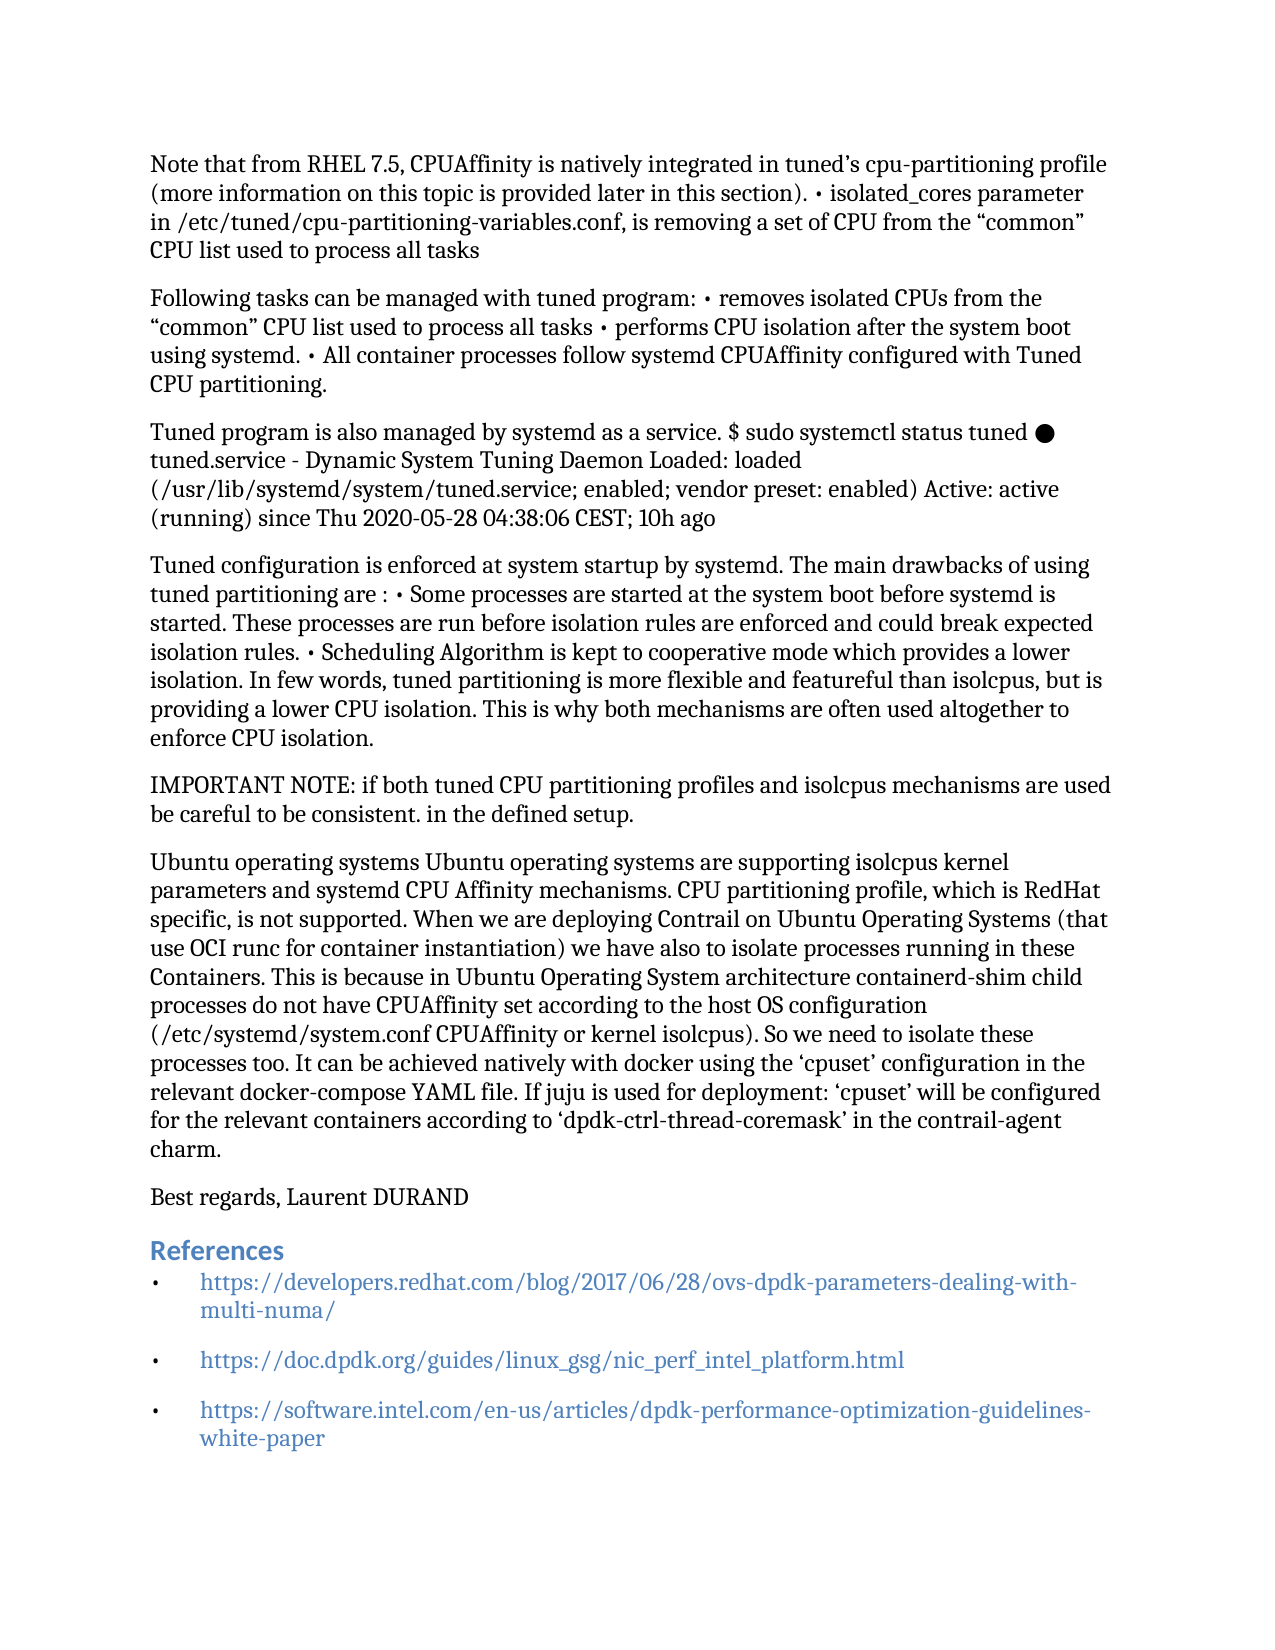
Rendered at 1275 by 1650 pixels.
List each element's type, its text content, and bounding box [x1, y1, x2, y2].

text Tuned program is also managed by systemd as a service. $ sudo systemctl status tuned ● tuned.service - Dynamic System Tuning Daemon Loaded: loaded (/usr/lib/systemd/system/tuned.service; enabled; vendor preset: enabled) Active: active (running) since Thu 2020-05-28 04:38:06 CEST; 10h ago [150, 417, 1125, 532]
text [150, 150, 1125, 265]
text IMPORTANT NOTE: if both tuned CPU partitioning profiles and isolcpus mechanisms are used be careful to be consistent. in the defined setup. [150, 771, 1125, 829]
subtitle References [150, 1232, 1125, 1268]
text Tuned configuration is enforced at system startup by systemd. The main drawbacks of using tuned partitioning are : • Some processes are started at the system boot before systemd is started. These processes are run before isolation rules are enforced and could break expected isolation rules. • Scheduling Algorithm is kept to cooperative mode which provides a lower isolation. In few words, tuned partitioning is more flexible and featureful than isolcpus, but is providing a lower CPU isolation. This is why both mechanisms are often used altogether to enforce CPU isolation. [150, 551, 1125, 752]
list https://software.intel.com/en-us/articles/dpdk-performance-optimization-guidelines-white-paper [150, 1396, 1125, 1453]
list https://doc.dpdk.org/guides/linux_gsg/nic_perf_intel_platform.html [150, 1346, 1125, 1375]
text Ubuntu operating systems Ubuntu operating systems are supporting isolcpus kernel parameters and systemd CPU Affinity mechanisms. CPU partitioning profile, which is RedHat specific, is not supported. When we are deploying Contrail on Ubuntu Operating Systems (that use OCI runc for container instantiation) we have also to isolate processes running in these Containers. This is because in Ubuntu Operating System architecture containerd-shim child processes do not have CPUAffinity set according to the host OS configuration (/etc/systemd/system.conf CPUAffinity or kernel isolcpus). So we need to isolate these processes too. It can be achieved natively with docker using the ‘cpuset’ configuration in the relevant docker-compose YAML file. If juju is used for deployment: ‘cpuset’ will be configured for the relevant containers according to ‘dpdk-ctrl-thread-coremask’ in the contrail-agent charm. [150, 847, 1125, 1164]
list https://developers.redhat.com/blog/2017/06/28/ovs-dpdk-parameters-dealing-with-multi-numa/ [150, 1268, 1125, 1325]
text Best regards, Laurent DURAND [150, 1182, 1125, 1211]
text Following tasks can be managed with tuned program: • removes isolated CPUs from the “common” CPU list used to process all tasks • performs CPU isolation after the system boot using systemd. • All container processes follow systemd CPUAffinity configured with Tuned CPU partitioning. [150, 284, 1125, 399]
